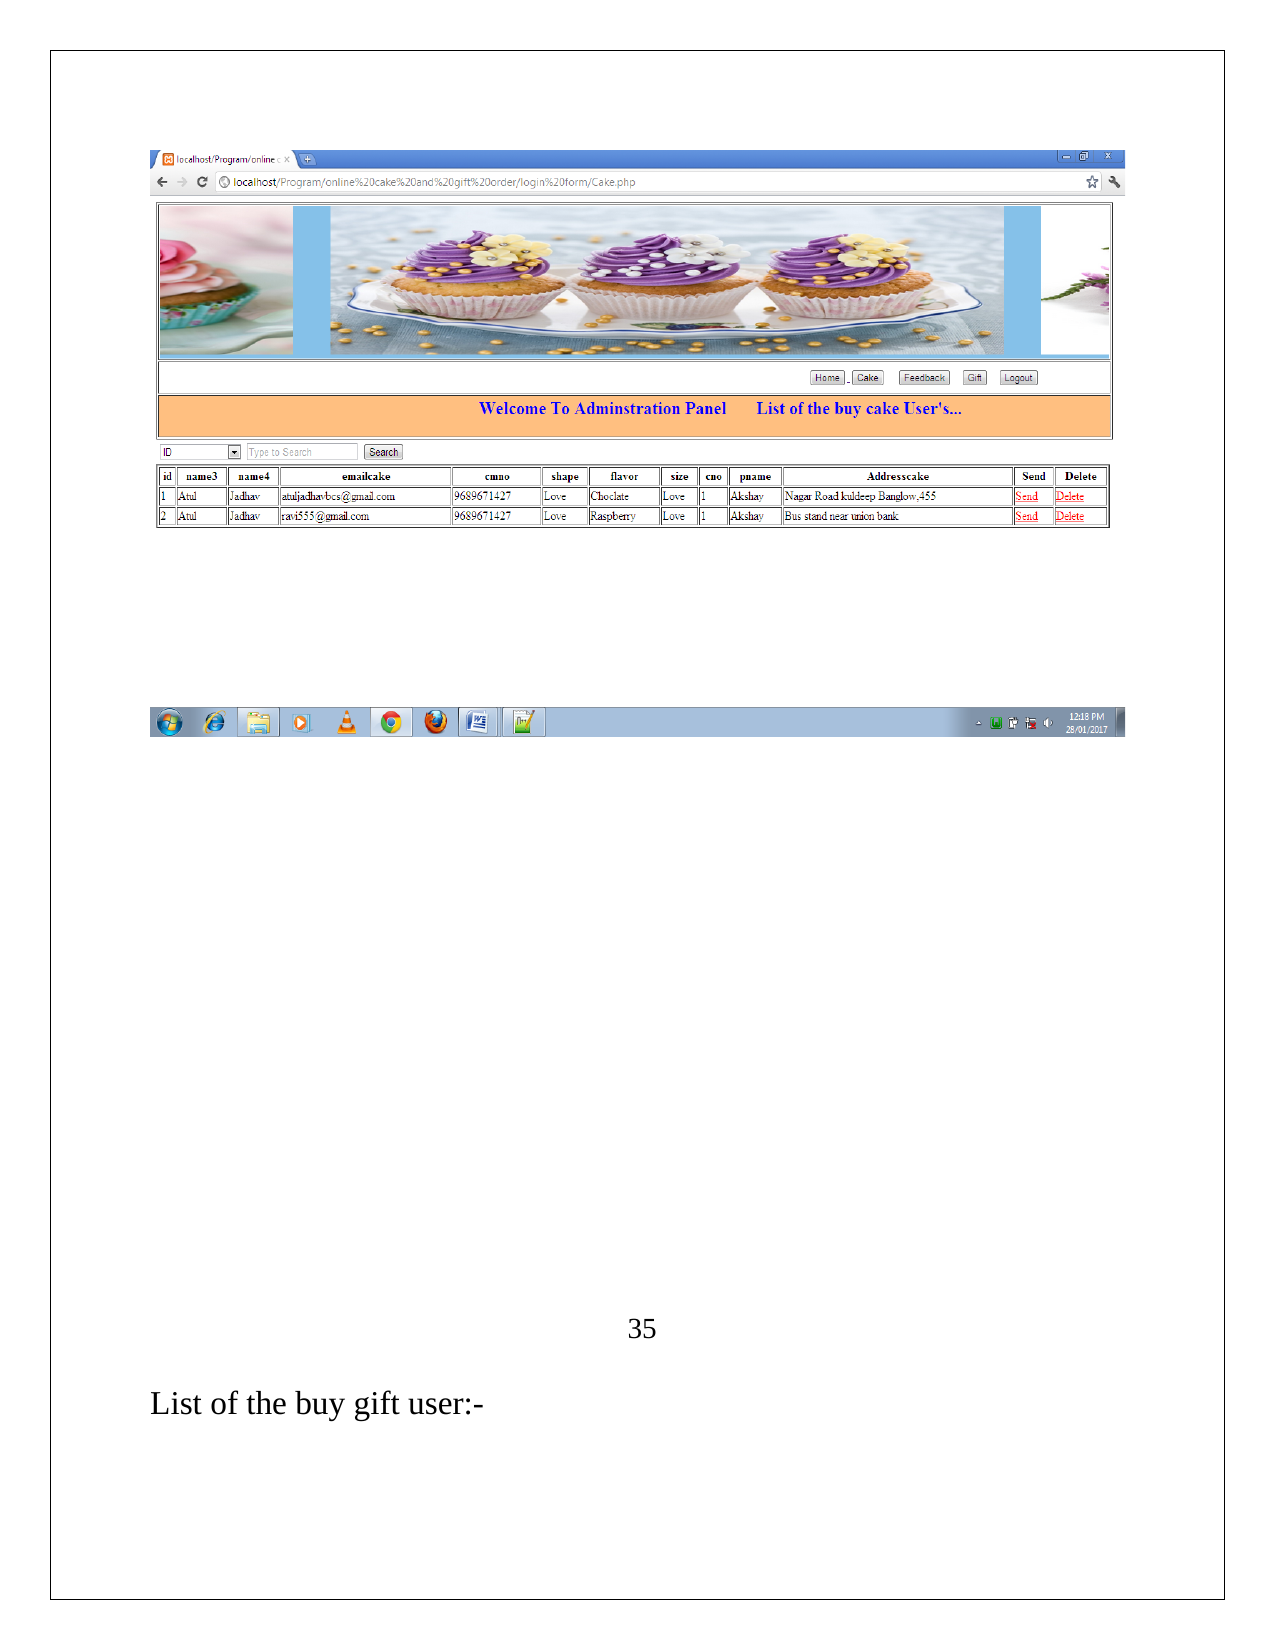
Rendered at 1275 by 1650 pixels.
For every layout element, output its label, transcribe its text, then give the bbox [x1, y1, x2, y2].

text List of the buy gift user:- [150, 1383, 1125, 1422]
text 35 [150, 1311, 1125, 1345]
picture [150, 150, 1125, 737]
